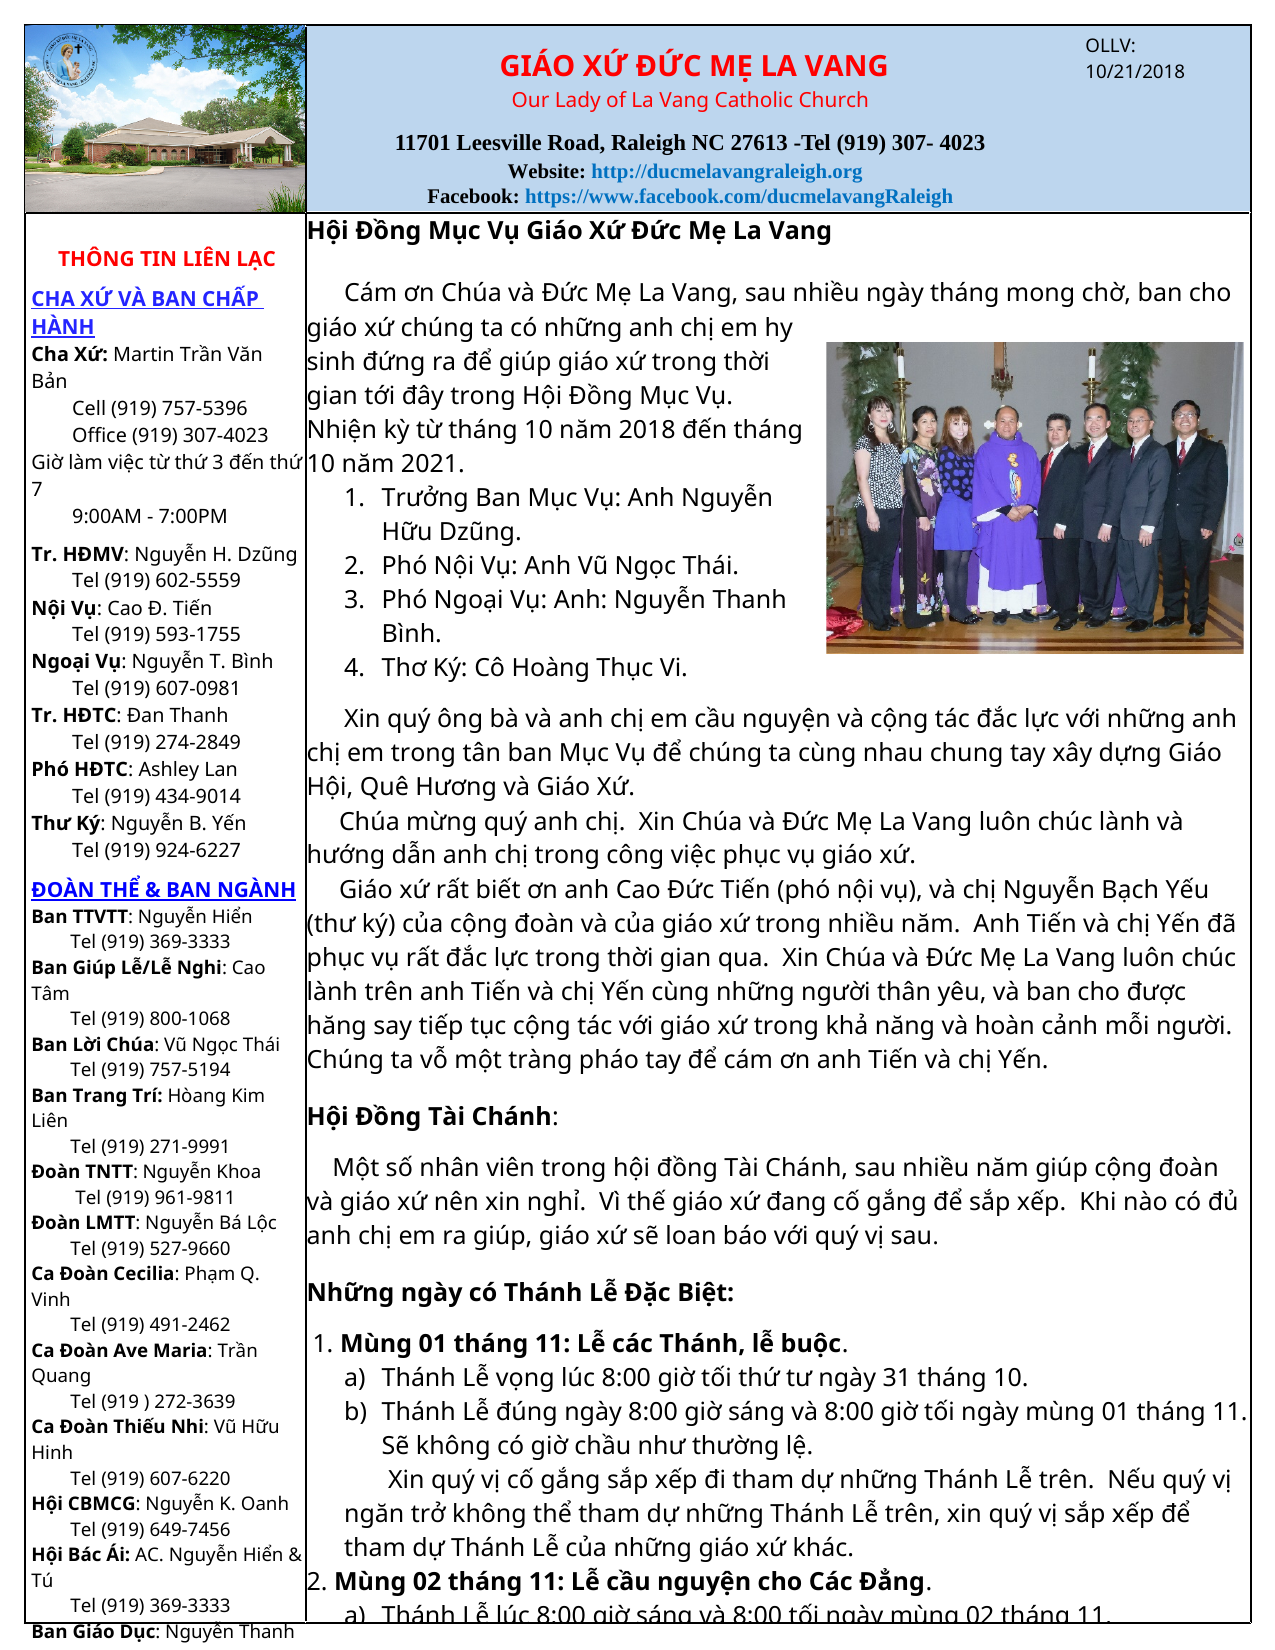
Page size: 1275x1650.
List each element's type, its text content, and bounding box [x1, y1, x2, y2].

table_cell Hội Đồng Mục Vụ Giáo Xứ Đức Mẹ La Vang Cám ơn Chúa và Đức Mẹ La Vang, sau nhiều ngày tháng mong chờ, ban cho giáo xứ chúng ta có những anh chị em hy sinh đứng ra để giúp giáo xứ trong thời gian tới đây trong Hội Đồng Mục Vụ. Nhiện kỳ từ tháng 10 năm 2018 đến tháng 10 năm 2021. Trưởng Ban Mục Vụ: Anh Nguyễn Hữu Dzũng. Phó Nội Vụ: Anh Vũ Ngọc Thái. Phó Ngoại Vụ: Anh: Nguyễn Thanh Bình. Thơ Ký: Cô Hoàng Thục Vi. Xin quý ông bà và anh chị em cầu nguyện và cộng tác đắc lực với những anh chị em trong tân ban Mục Vụ để chúng ta cùng nhau chung tay xây dựng Giáo Hội, Quê Hương và Giáo Xứ. Chúa mừng quý anh chị. Xin Chúa và Đức Mẹ La Vang luôn chúc lành và hướng dẫn anh chị trong công việc phục vụ giáo xứ. Giáo xứ rất biết ơn anh Cao Đức Tiến (phó nội vụ), và chị Nguyễn Bạch Yếu (thư ký) của cộng đoàn và của giáo xứ trong nhiều năm. Anh Tiến và chị Yến đã phục vụ rất đắc lực trong thời gian qua. Xin Chúa và Đức Mẹ La Vang luôn chúc lành trên anh Tiến và chị Yến cùng những người thân yêu, và ban cho được hăng say tiếp tục cộng tác với giáo xứ trong khả năng và hoàn cảnh mỗi người. Chúng ta vỗ một tràng pháo tay để cám ơn anh Tiến và chị Yến. Hội Đồng Tài Chánh: Một số nhân viên trong hội đồng Tài Chánh, sau nhiều năm giúp cộng đoàn và giáo xứ nên xin nghỉ. Vì thế giáo xứ đang cố gắng để sắp xếp. Khi nào có đủ anh chị em ra giúp, giáo xứ sẽ loan báo với quý vị sau. Những ngày có Thánh Lễ Đặc Biệt: 1. Mùng 01 tháng 11: Lễ các Thánh, lễ buộc. Thánh Lễ vọng lúc 8:00 giờ tối thứ tư ngày 31 tháng 10. Thánh Lễ đúng ngày 8:00 giờ sáng và 8:00 giờ tối ngày mùng 01 tháng 11. Sẽ không có giờ chầu như thường lệ. Xin quý vị cố gắng sắp xếp đi tham dự những Thánh Lễ trên. Nếu quý vị ngăn trở không thể tham dự những Thánh Lễ trên, xin quý vị sắp xếp để tham dự Thánh Lễ của những giáo xứ khác. 2. Mùng 02 tháng 11: Lễ cầu nguyện cho Các Đẳng. Thánh Lễ lúc 8:00 giờ sáng và 8:00 tối ngày mùng 02 tháng 11. 3. Mùng 03 tháng 11 thứ bẩy, chúng ta sẽ đi viếng nghĩa trang sau Thánh lễ lúc 8:00 giờ sáng. Trong suốt tháng 11 sau các Thánh Lễ, chúng ta sẽ đọc chung kinh Vực Sâu cầu cho các linh hồn. Từ trưa ngày mùng 01/11 đến nửa đêm ngày mùng 02/11 ai viếng nhà thờ (đọc 1 kinh Lạy Cha, 1 kinh Tin Kính theo ý chỉ Đức Giáo Hoàng) sẽ lãnh nhận 1 ơn Đại Xá, phải chỉ cho các Linh Hồn. Nếu ngăn trở có thể viếng vào Chúa Nhật trước hay Chúa Nhật sau cũng được. Từ mùng 01 đến mùng 08 tháng 11 ai viếng nghĩa trang có ý cầu cho các linh hồn sẽ được 1 ơn Đại Xá (phải chỉ cho các linh hồn). Trong chúng ta, gia đình nào cũng có những người thân yêu đã qua đời. Giáo hội dùng cả tháng 11 nhắc nhở chúng ta cầu nguyện cho những người đã quá cố. Khi chúng ta giúp các ngài bằng tham dự những Thánh Lễ, những lời cầu nguyện và hy sinh hiệp với giá máu Chúa, chắc chắn khi các ngài về gần Thiên Chúa, các ngài không quên cầu nguyện cho chúng ta. [307, 211, 1250, 1621]
table_cell [26, 214, 305, 1621]
picture [825, 342, 1244, 652]
picture [25, 25, 305, 212]
